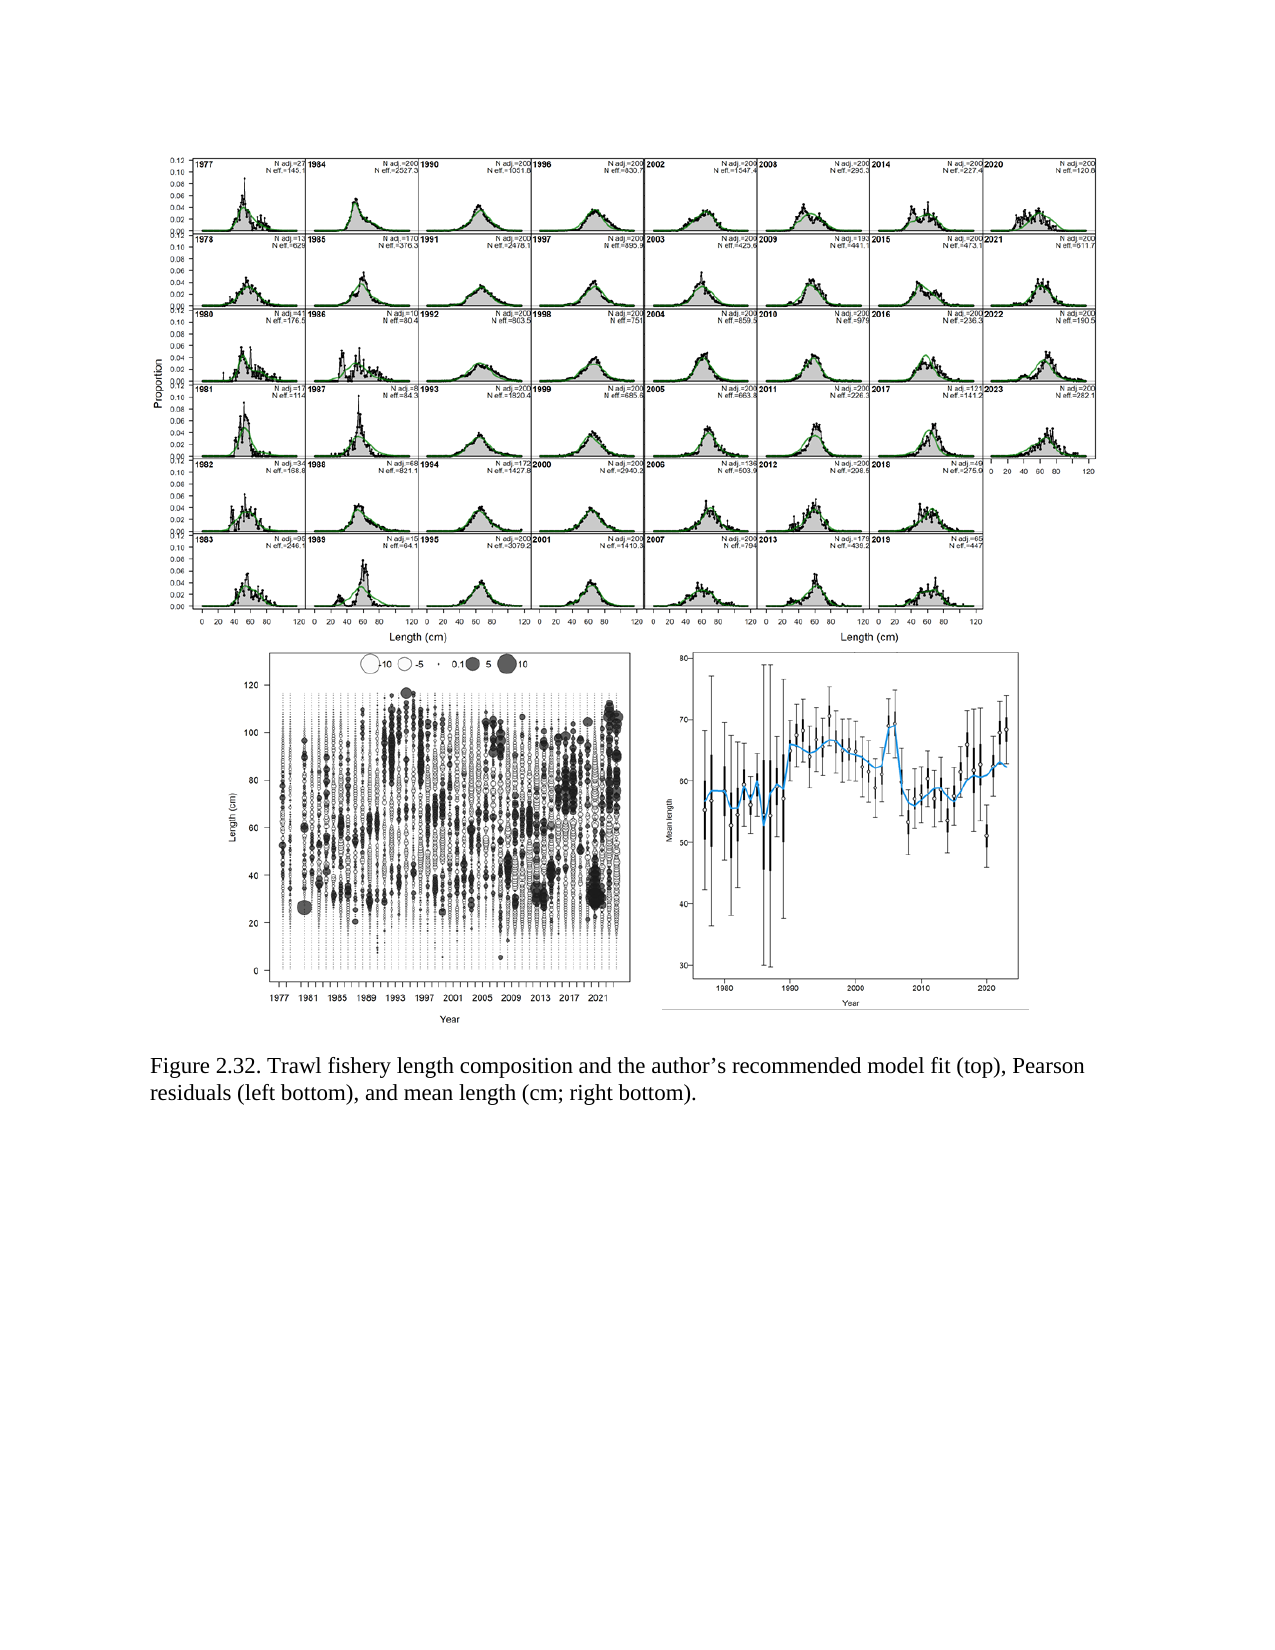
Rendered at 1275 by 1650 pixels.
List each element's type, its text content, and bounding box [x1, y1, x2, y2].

subtitle Figure 2.32. Trawl fishery length composition and the author’s recommended model fit (top), Pearson residuals (left bottom), and mean length (cm; right bottom). [150, 1053, 1125, 1105]
picture [150, 150, 1103, 1036]
